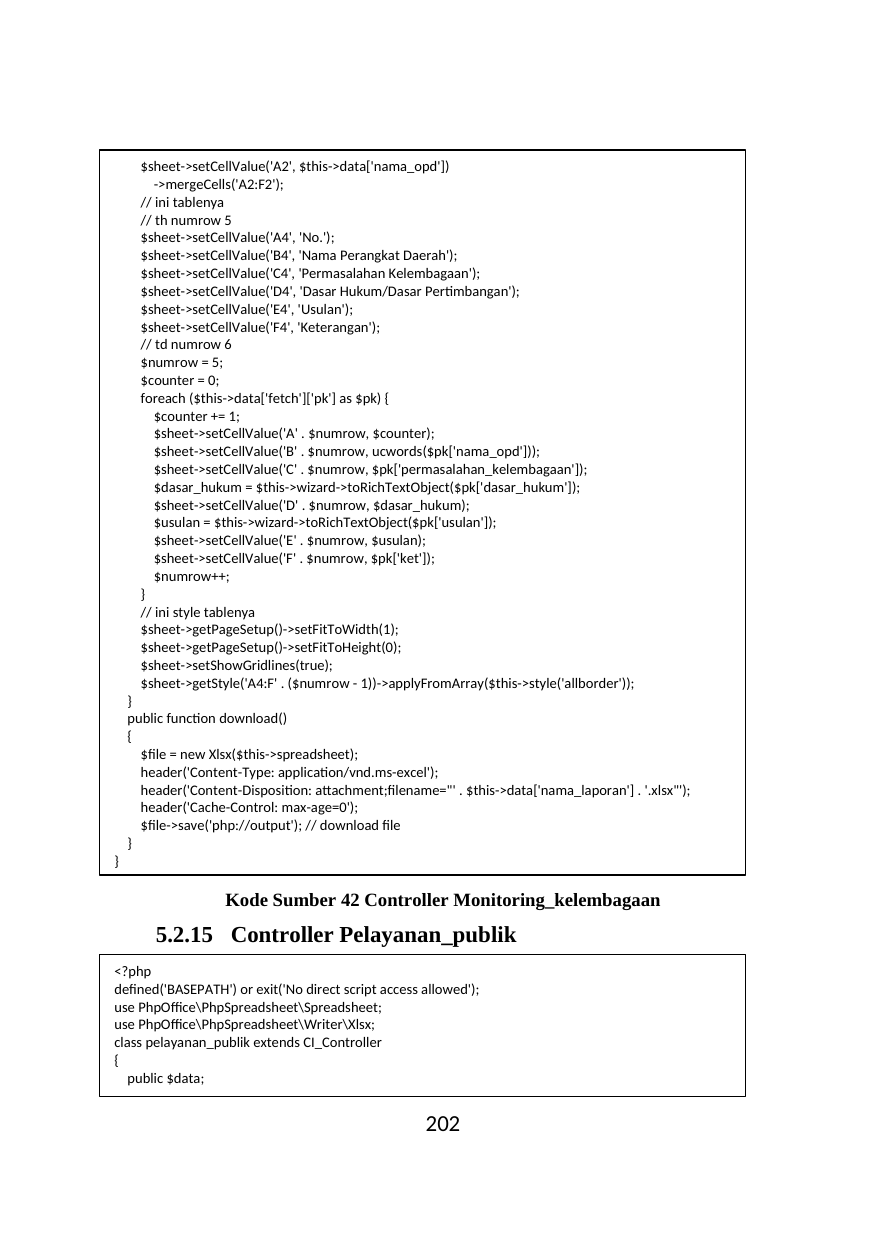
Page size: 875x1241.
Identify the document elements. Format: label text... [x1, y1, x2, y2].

list Controller Pelayanan_publik [156, 921, 767, 948]
text Kode Sumber 42 Controller Monitoring_kelembagaan [118, 150, 767, 911]
